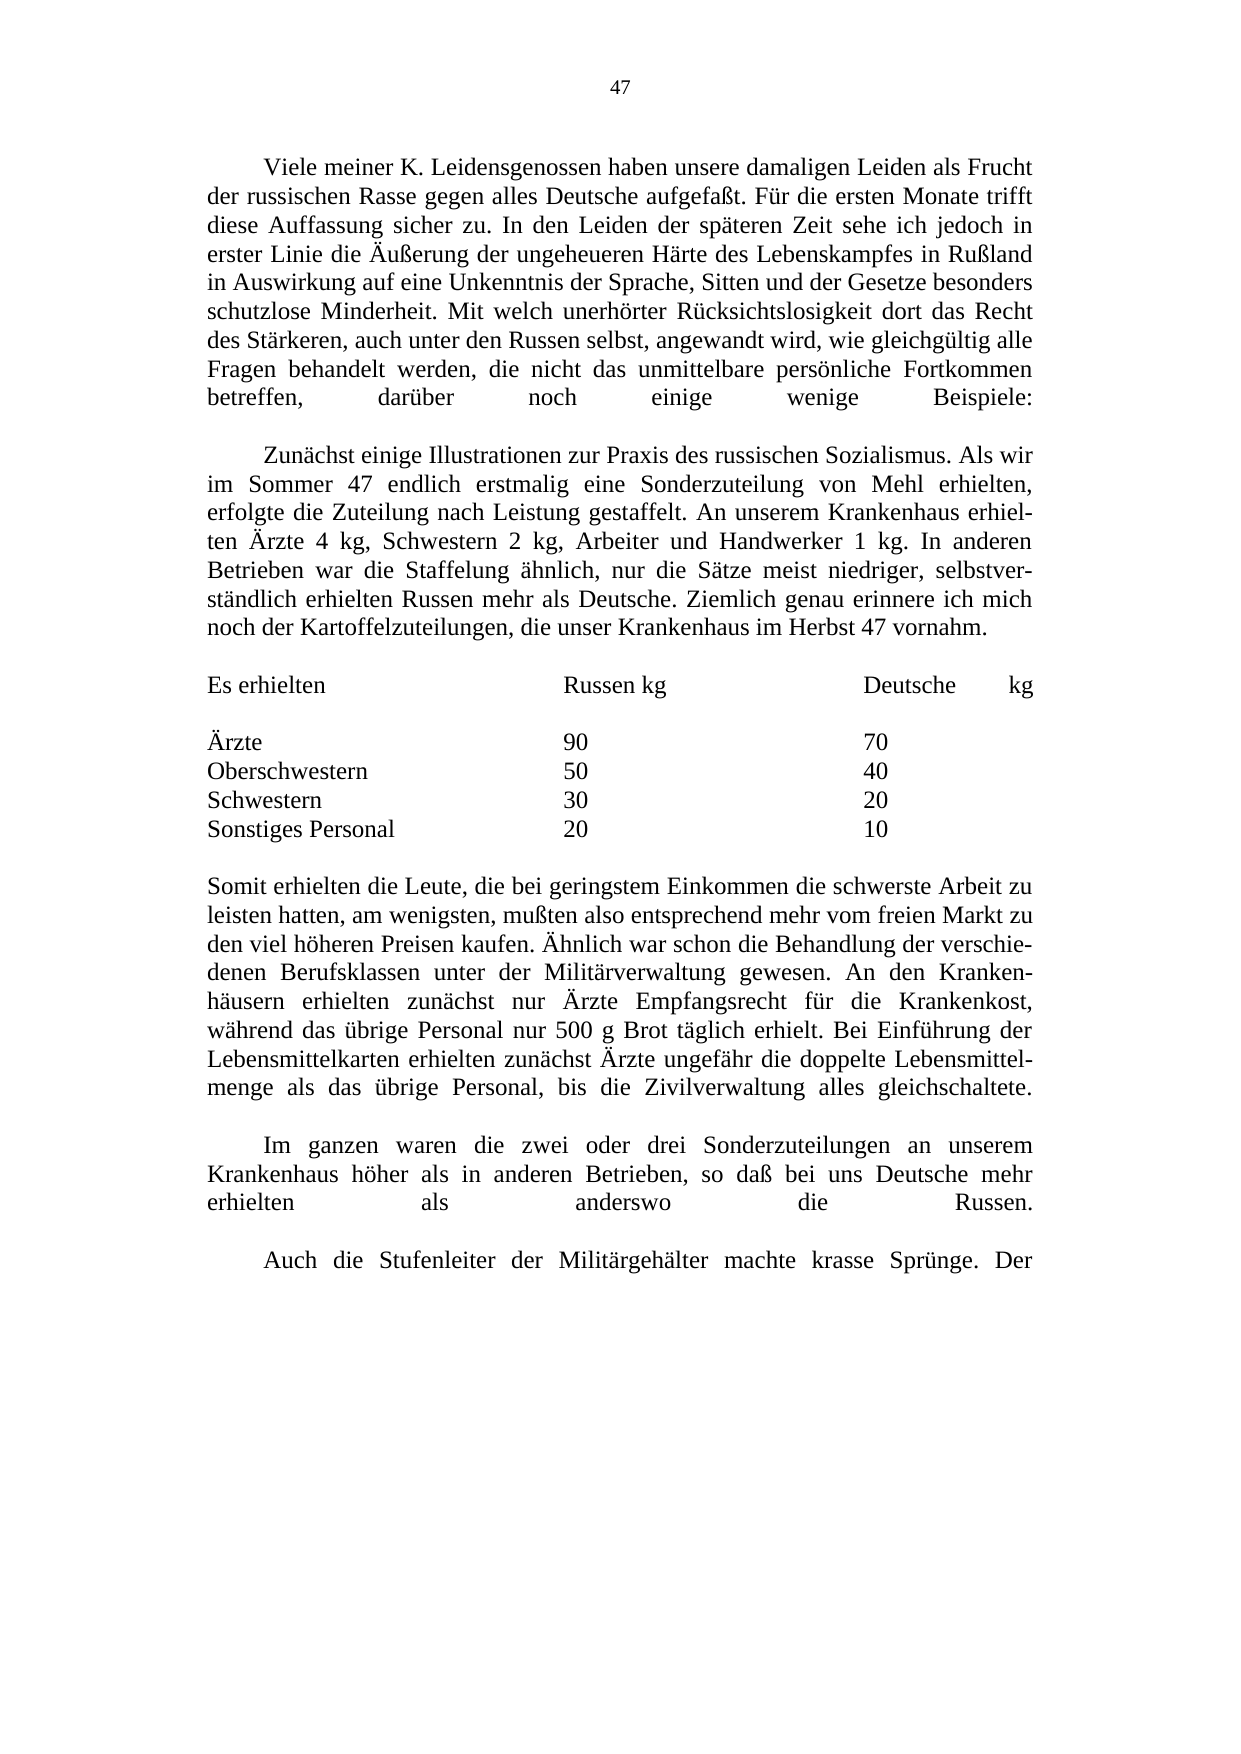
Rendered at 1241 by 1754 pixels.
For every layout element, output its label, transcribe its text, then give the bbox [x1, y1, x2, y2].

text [207, 842, 1033, 1274]
text Es erhielten Russen kg Deutsche kg Ärzte 90 70 Oberschwestern 50 40 Schwestern 30 20 Sonstiges Personal 20 10 [207, 641, 1033, 842]
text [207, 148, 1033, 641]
